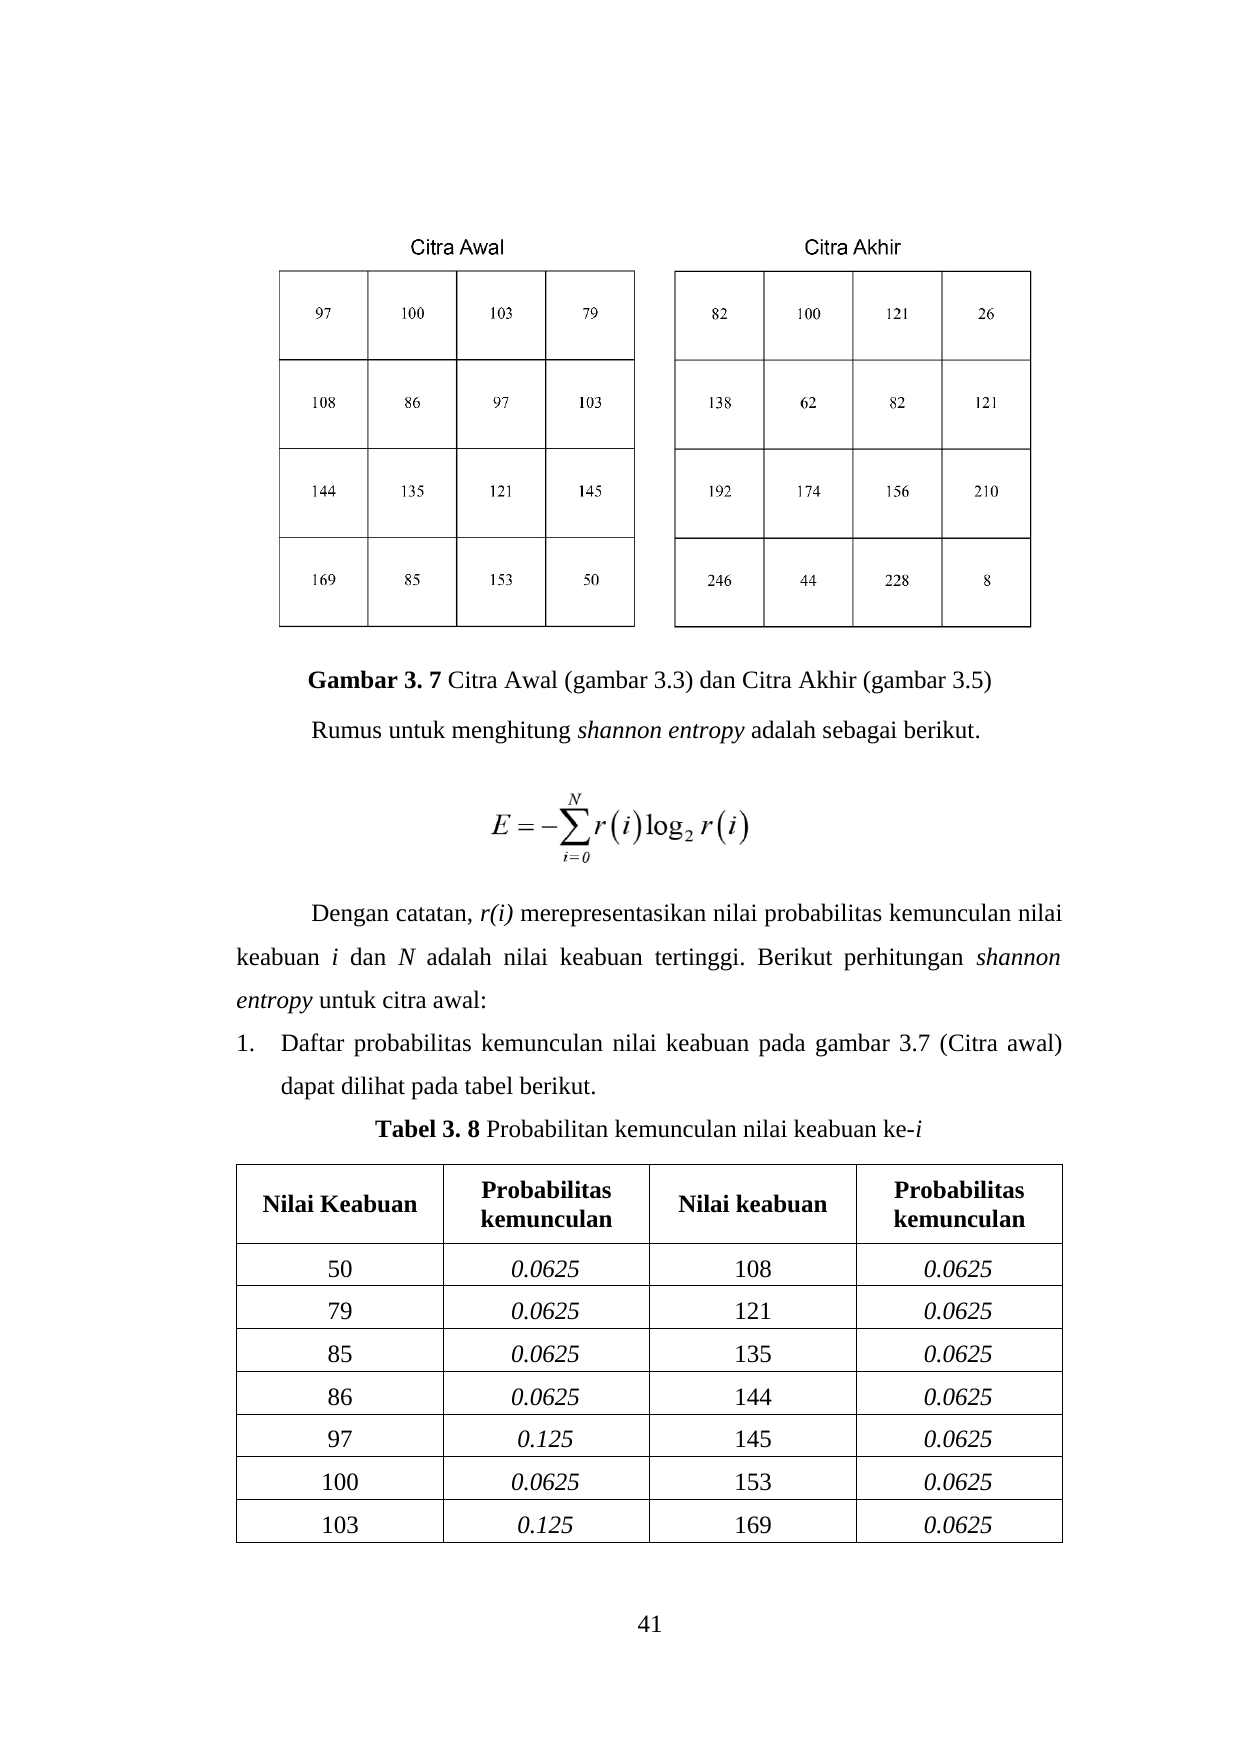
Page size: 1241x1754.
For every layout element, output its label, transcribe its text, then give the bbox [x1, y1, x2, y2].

table_cell 0.0625 [857, 1415, 1062, 1456]
table_cell 0.0625 [444, 1372, 649, 1413]
table_cell 0.0625 [857, 1457, 1062, 1499]
table_cell 0.0625 [857, 1372, 1062, 1413]
table_cell 144 [650, 1372, 856, 1413]
table_cell 0.0625 [444, 1244, 649, 1285]
table_cell 0.0625 [444, 1457, 649, 1499]
table_cell 50 [237, 1244, 443, 1285]
table_cell 0.0625 [444, 1329, 649, 1371]
table_cell 145 [650, 1415, 856, 1456]
table_header Probabilitas kemunculan [444, 1165, 649, 1243]
list Daftar probabilitas kemunculan nilai keabuan pada gambar 3.7 (Citra awal) dapat dilihat pada tabel berikut. [236, 1028, 1063, 1100]
picture [470, 771, 770, 875]
table_cell 0.125 [444, 1500, 649, 1542]
table_cell 97 [237, 1415, 443, 1456]
text Dengan catatan, r(i) merepresentasikan nilai probabilitas kemunculan nilai keabuan i dan N adalah nilai keabuan tertinggi. Berikut perhitungan shannon entropy untuk citra awal: [236, 898, 1063, 1013]
table_cell 100 [237, 1457, 443, 1499]
table_cell 86 [237, 1372, 443, 1413]
table_header Nilai Keabuan [237, 1165, 443, 1243]
table_cell 79 [237, 1286, 443, 1328]
table_header Probabilitas kemunculan [857, 1165, 1062, 1243]
table_cell 135 [650, 1329, 856, 1371]
text Gambar 3. 7 Citra Awal (gambar 3.3) dan Citra Akhir (gambar 3.5) [236, 665, 1063, 694]
table_cell 0.0625 [857, 1329, 1062, 1371]
table_cell 0.0625 [444, 1286, 649, 1328]
table_cell 121 [650, 1286, 856, 1328]
table_cell 103 [237, 1500, 443, 1542]
table_cell 85 [237, 1329, 443, 1371]
table_cell 0.125 [444, 1415, 649, 1456]
table_cell 153 [650, 1457, 856, 1499]
text Tabel 3. 8 Probabilitan kemunculan nilai keabuan ke-i [236, 1114, 1063, 1143]
table_cell 169 [650, 1500, 856, 1542]
table_header Nilai keabuan [650, 1165, 856, 1243]
text Rumus untuk menghitung shannon entropy adalah sebagai berikut. [236, 715, 1063, 743]
table_cell 0.0625 [857, 1244, 1062, 1285]
table_cell 0.0625 [857, 1286, 1062, 1328]
picture [236, 236, 1063, 651]
table_cell 0.0625 [857, 1500, 1062, 1542]
table_cell 108 [650, 1244, 856, 1285]
